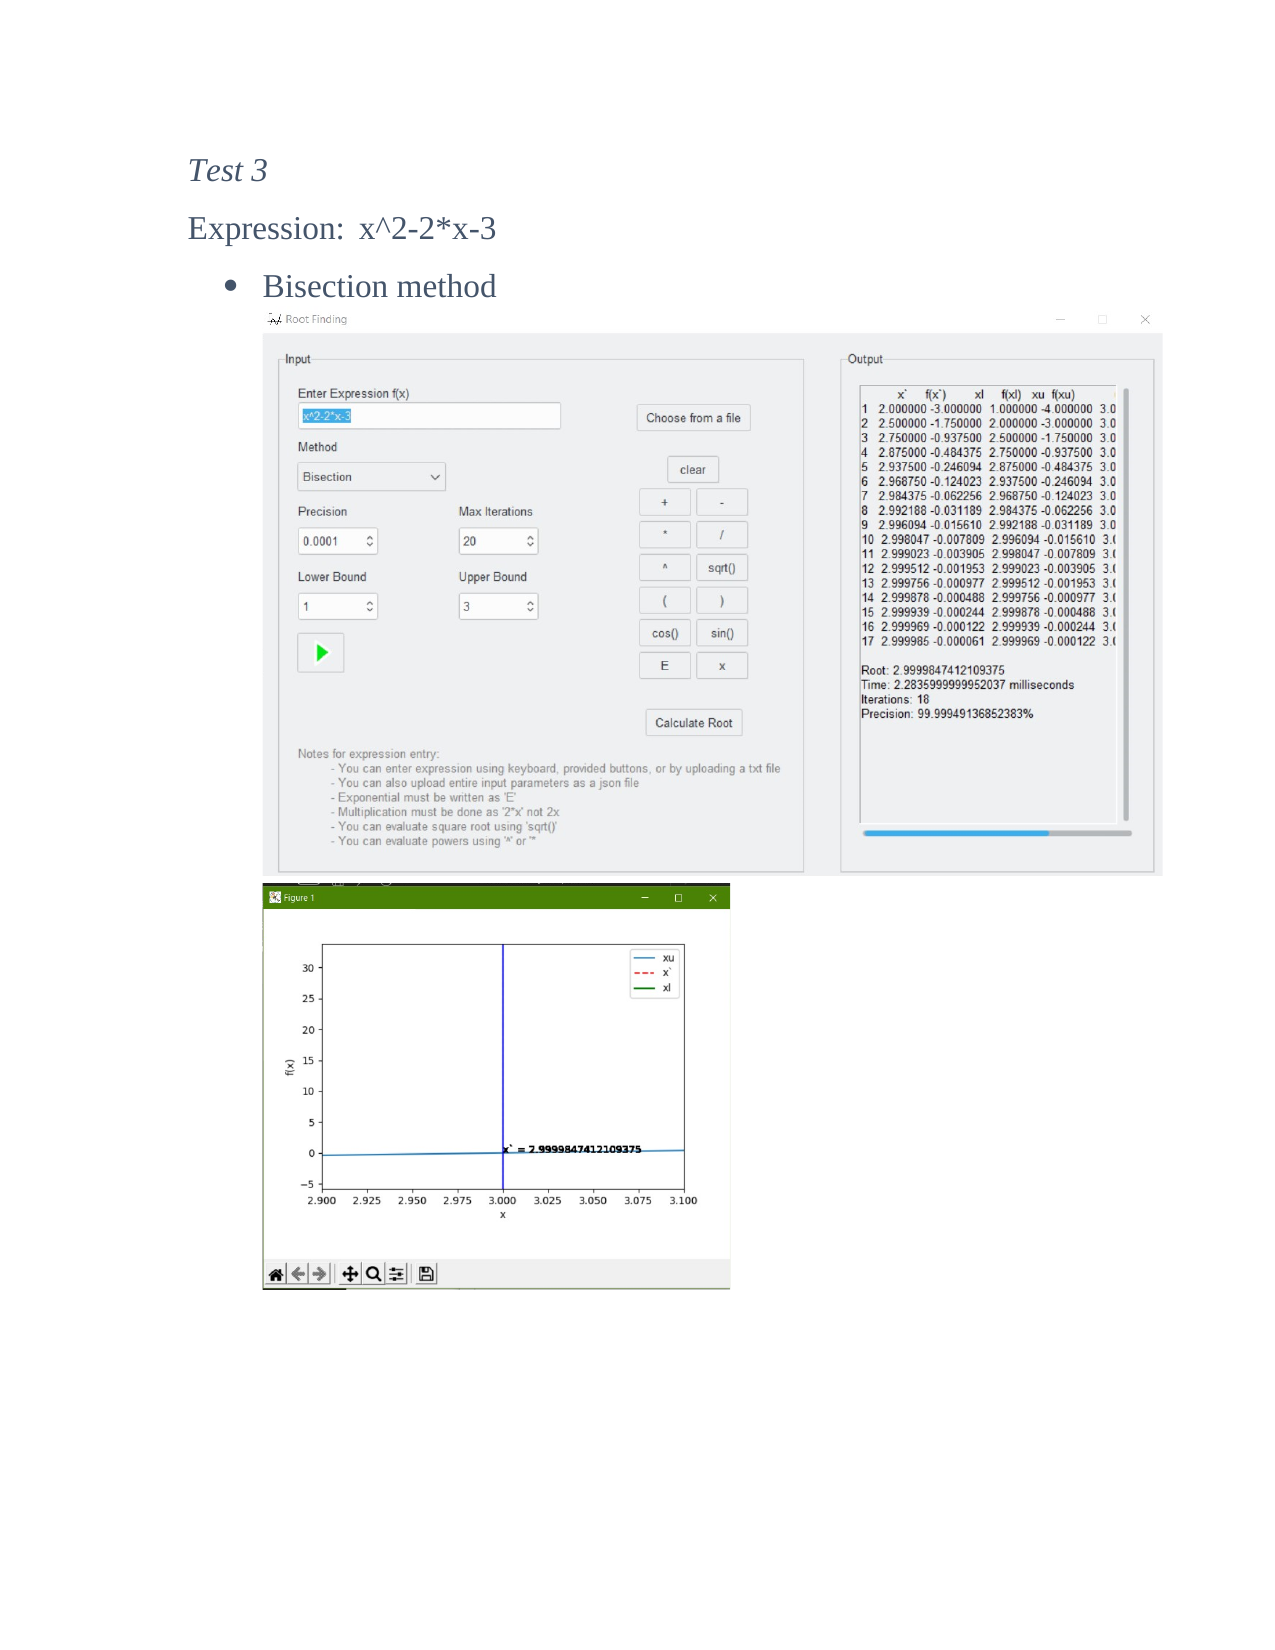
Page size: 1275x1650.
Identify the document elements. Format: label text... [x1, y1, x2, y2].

text Test 3 [187, 150, 1087, 188]
picture [262, 883, 730, 1290]
text Expression: x^2-2*x-3 [187, 208, 1087, 246]
picture [262, 306, 1163, 876]
